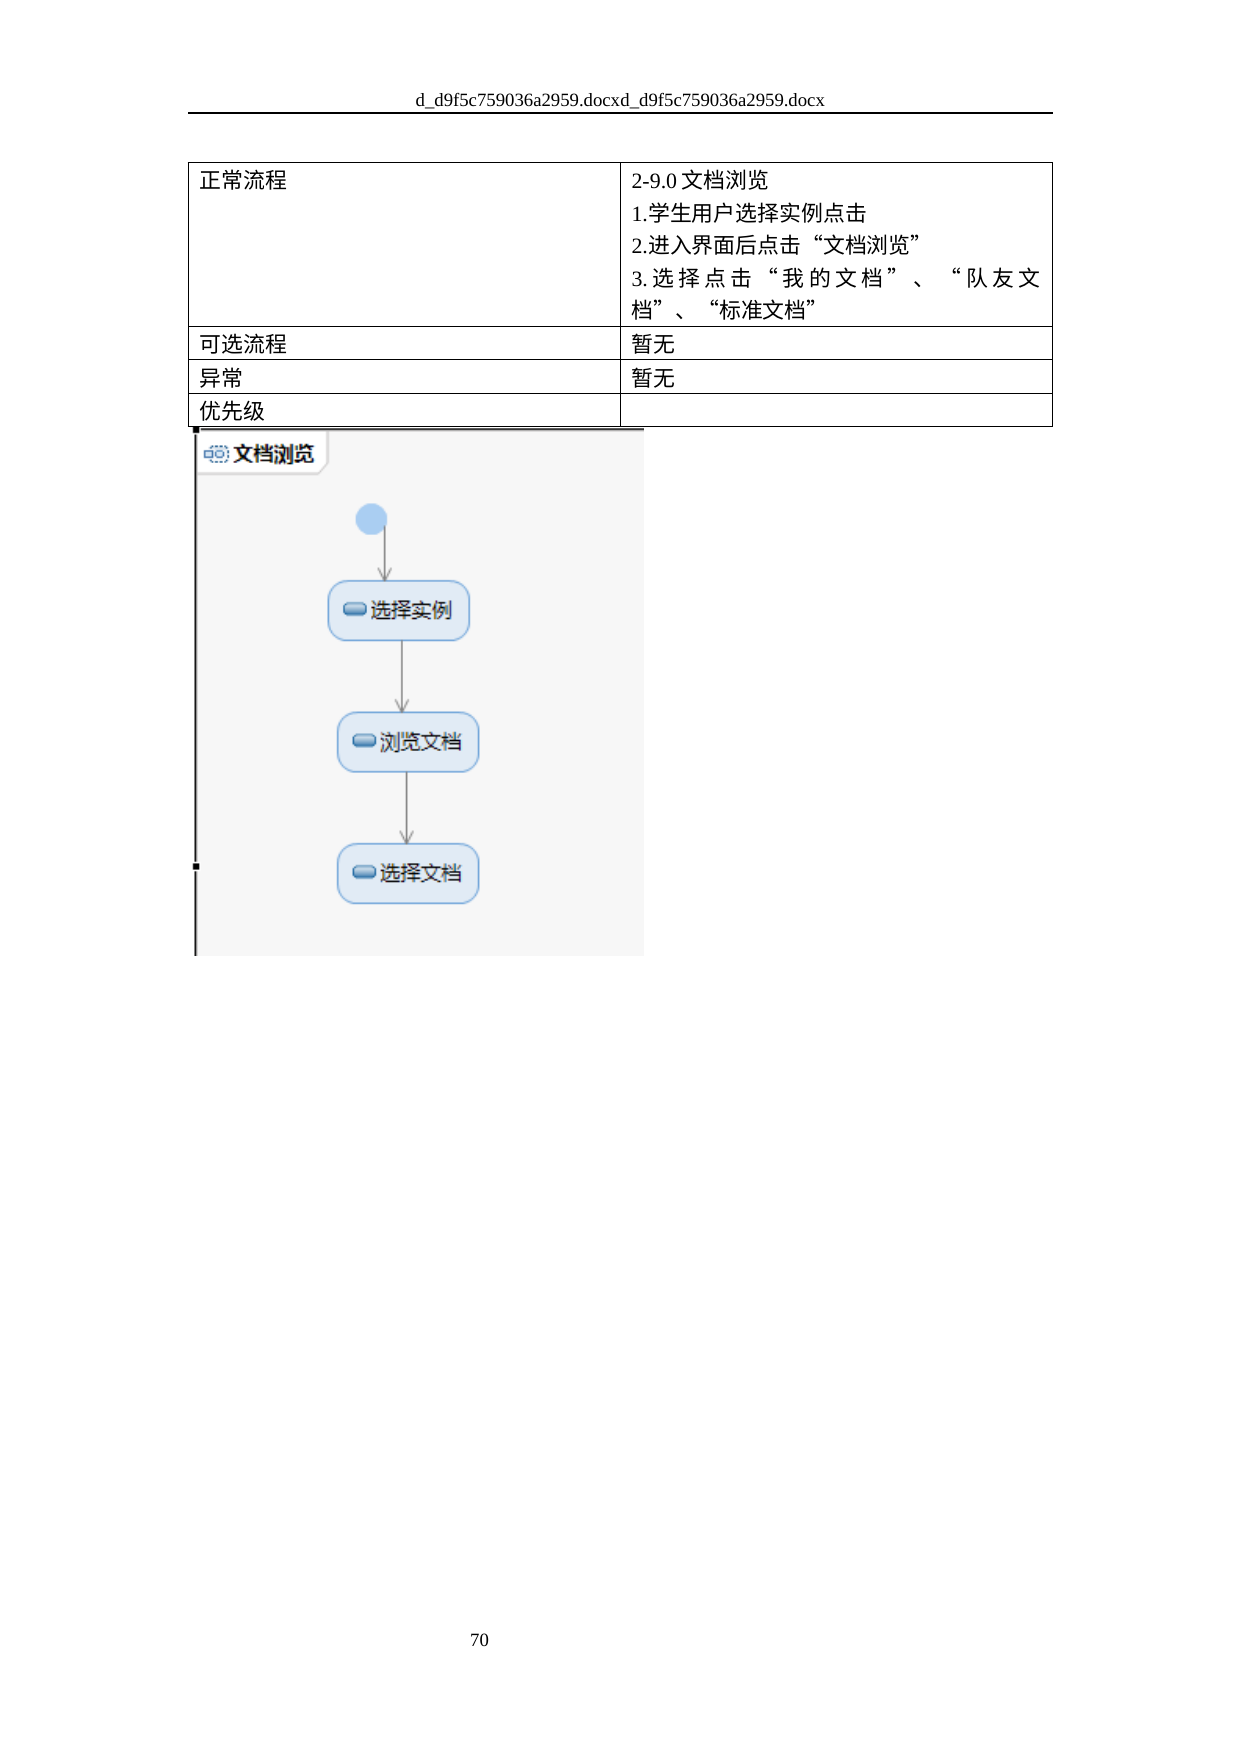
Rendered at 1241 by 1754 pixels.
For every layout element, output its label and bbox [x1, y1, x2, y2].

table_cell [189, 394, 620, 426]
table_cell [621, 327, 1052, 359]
picture [187, 427, 644, 956]
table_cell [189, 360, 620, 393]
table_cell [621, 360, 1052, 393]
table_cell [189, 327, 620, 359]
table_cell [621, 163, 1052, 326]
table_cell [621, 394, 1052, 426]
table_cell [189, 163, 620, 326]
